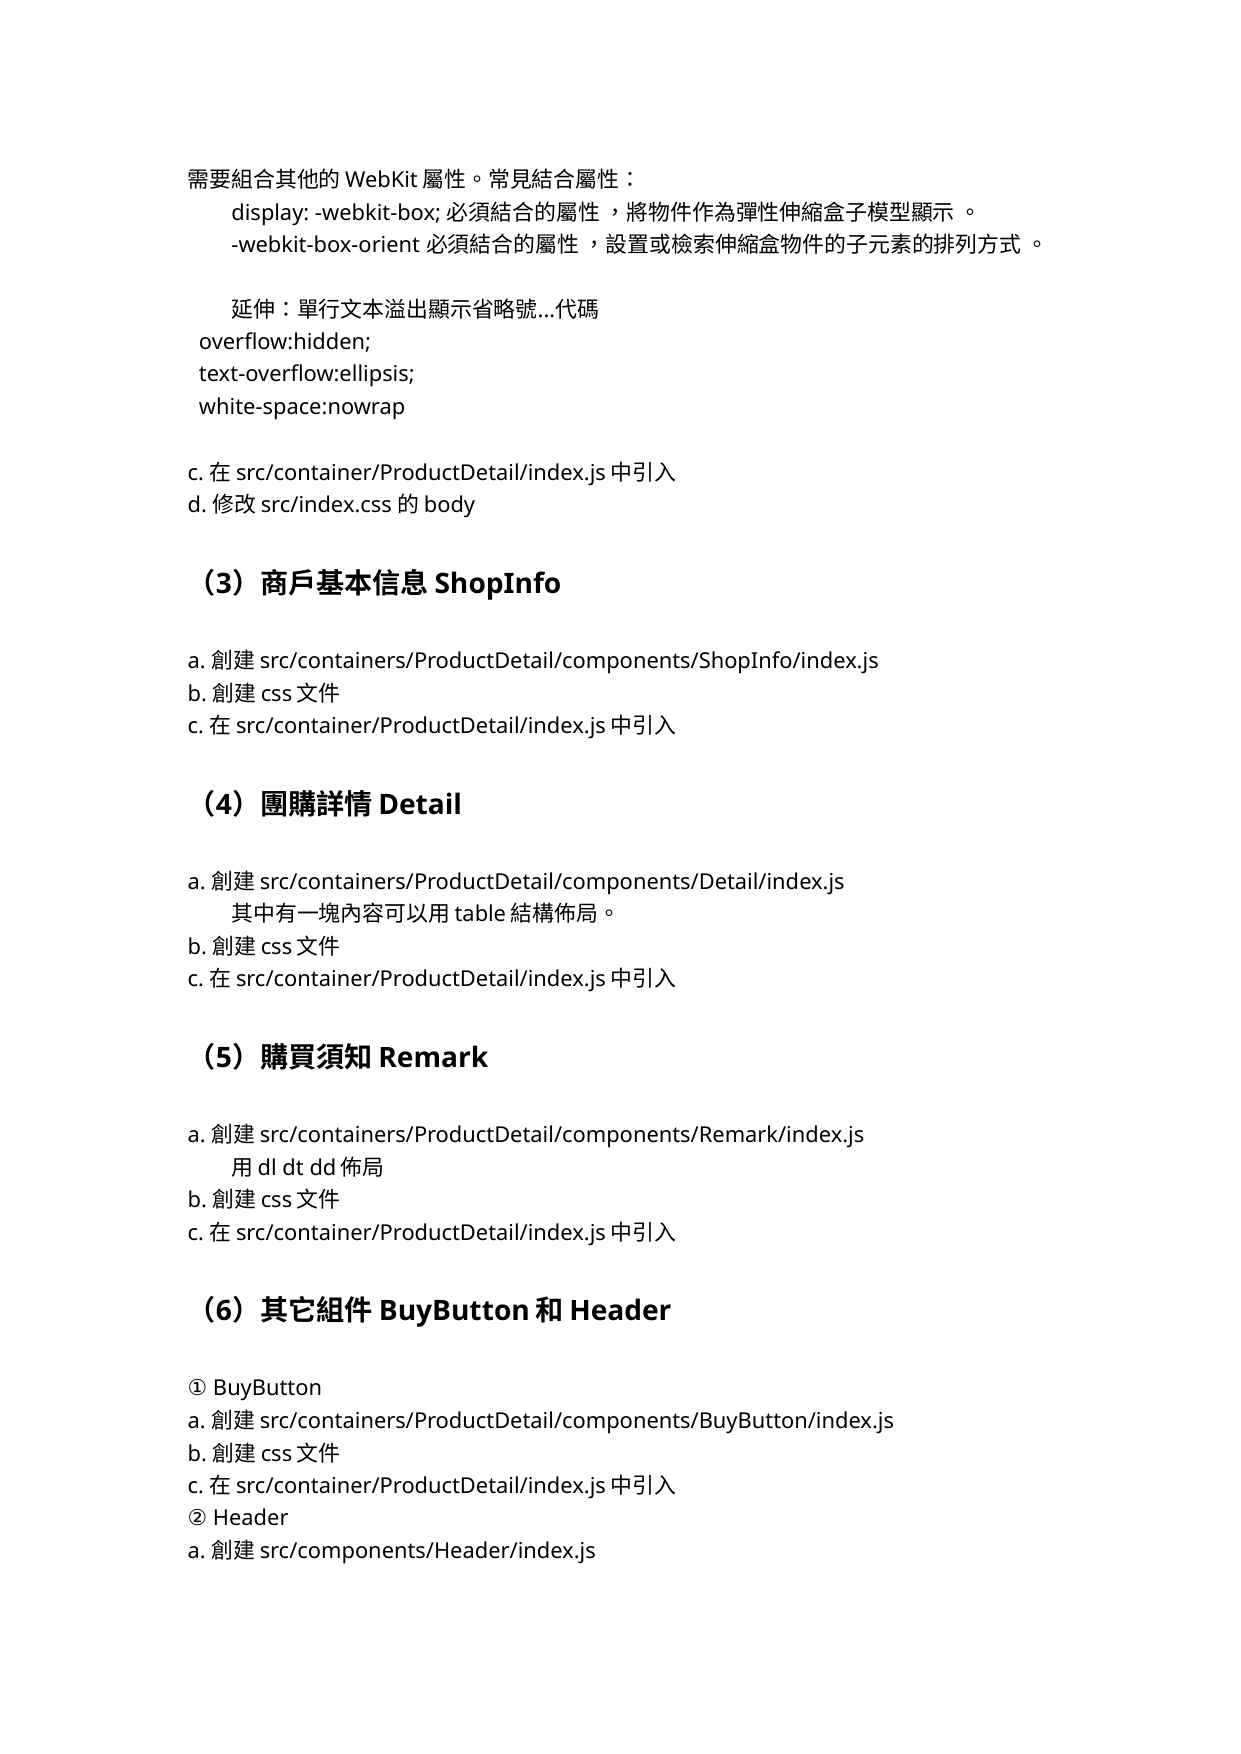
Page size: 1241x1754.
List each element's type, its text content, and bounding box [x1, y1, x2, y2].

text display: -webkit-box; 必須結合的屬性 ，將物件作為彈性伸縮盒子模型顯示 。 [187, 194, 1053, 227]
text 用dl dt dd佈局 [187, 1149, 1053, 1182]
text c. 在src/container/ProductDetail/index.js中引入 [187, 708, 1053, 740]
text ② Header [187, 1500, 1053, 1533]
text a. 創建src/containers/ProductDetail/components/ShopInfo/index.js [187, 643, 1053, 675]
text b. 創建css文件 [187, 929, 1053, 961]
text d. 修改src/index.css 的body [187, 487, 1053, 519]
text ① BuyButton [187, 1370, 1053, 1403]
subtitle （4）團購詳情Detail [187, 769, 1053, 834]
text a. 創建src/components/Header/index.js [187, 1533, 1053, 1565]
text c. 在src/container/ProductDetail/index.js中引入 [187, 454, 1053, 487]
text b. 創建css文件 [187, 1182, 1053, 1214]
text -webkit-box-orient 必須結合的屬性 ，設置或檢索伸縮盒物件的子元素的排列方式 。 [187, 227, 1053, 259]
text overflow:hidden; [187, 324, 1053, 357]
text a. 創建src/containers/ProductDetail/components/Remark/index.js [187, 1117, 1053, 1149]
text b. 創建css文件 [187, 675, 1053, 708]
text b. 創建css文件 [187, 1435, 1053, 1468]
text white-space:nowrap [187, 389, 1053, 422]
text text-overflow:ellipsis; [187, 357, 1053, 389]
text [187, 1468, 1053, 1500]
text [187, 162, 1053, 194]
subtitle （3）商戶基本信息ShopInfo [187, 549, 1053, 614]
text a. 創建src/containers/ProductDetail/components/BuyButton/index.js [187, 1403, 1053, 1435]
text c. 在src/container/ProductDetail/index.js中引入 [187, 1214, 1053, 1247]
text 延伸：單行文本溢出顯示省略號...代碼 [187, 292, 1053, 324]
text c. 在src/container/ProductDetail/index.js中引入 [187, 961, 1053, 994]
text a. 創建src/containers/ProductDetail/components/Detail/index.js [187, 864, 1053, 896]
subtitle （6）其它組件 BuyButton和Header [187, 1276, 1053, 1341]
subtitle （5）購買須知Remark [187, 1023, 1053, 1088]
text 其中有一塊內容可以用table結構佈局。 [187, 896, 1053, 929]
